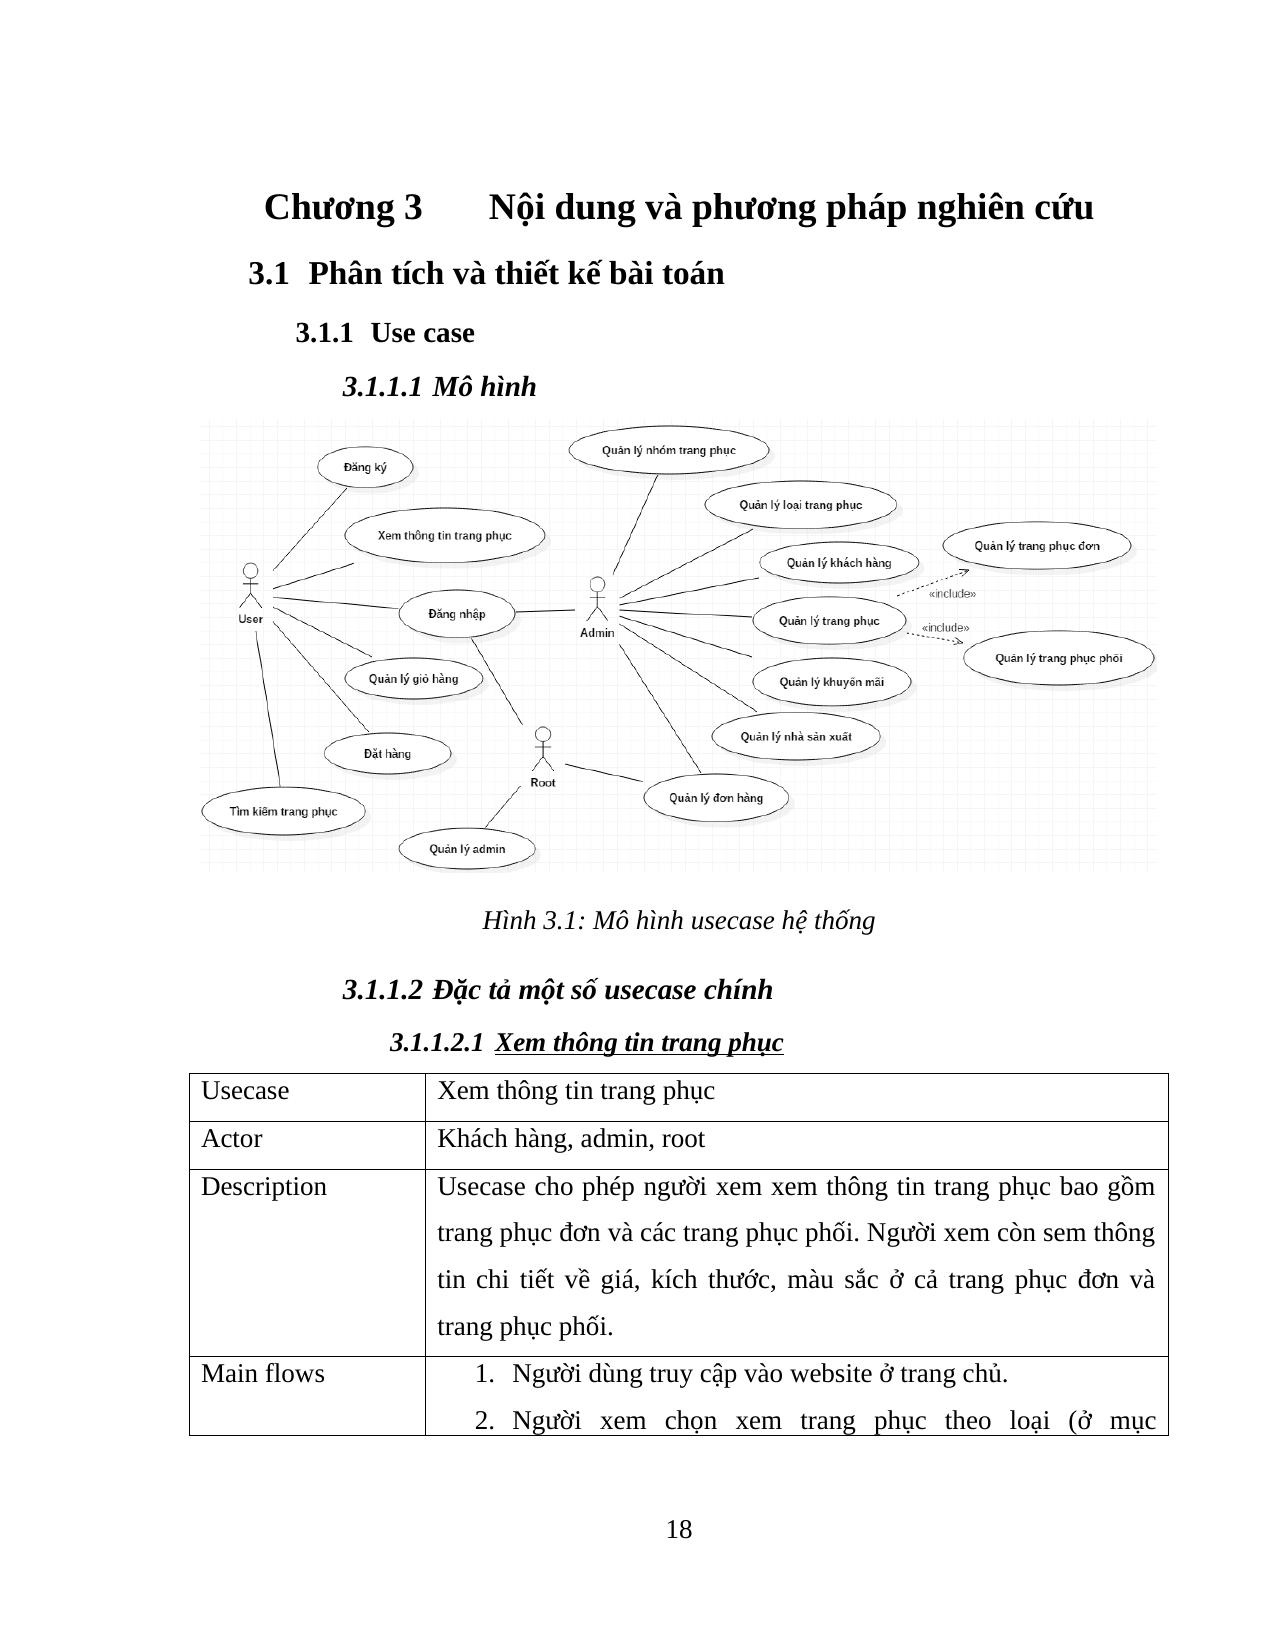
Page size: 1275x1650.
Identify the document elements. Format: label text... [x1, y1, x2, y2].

table_cell Main flows [190, 1357, 425, 1435]
subtitle Xem thông tin trang phục [390, 1026, 1157, 1058]
subtitle Use case [295, 315, 1157, 348]
table_cell Actor [190, 1122, 425, 1168]
subtitle Nội dung và phương pháp nghiên cứu [201, 184, 1157, 228]
picture [200, 419, 1157, 873]
table_cell Usecase cho phép người xem xem thông tin trang phục bao gồm trang phục đơn và các trang phục phối. Người xem còn sem thông tin chi tiết về giá, kích thước, màu sắc ở cả trang phục đơn và trang phục phối. [426, 1170, 1168, 1356]
table_cell Description [190, 1170, 425, 1356]
subtitle Mô hình [343, 369, 1157, 403]
table_header Xem thông tin trang phục [426, 1074, 1168, 1121]
table_header Usecase [190, 1074, 425, 1121]
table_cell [426, 1357, 1168, 1435]
subtitle Phân tích và thiết kế bài toán [248, 253, 1157, 292]
table_cell Khách hàng, admin, root [426, 1122, 1168, 1168]
subtitle Đặc tả một số usecase chính [343, 972, 1157, 1006]
